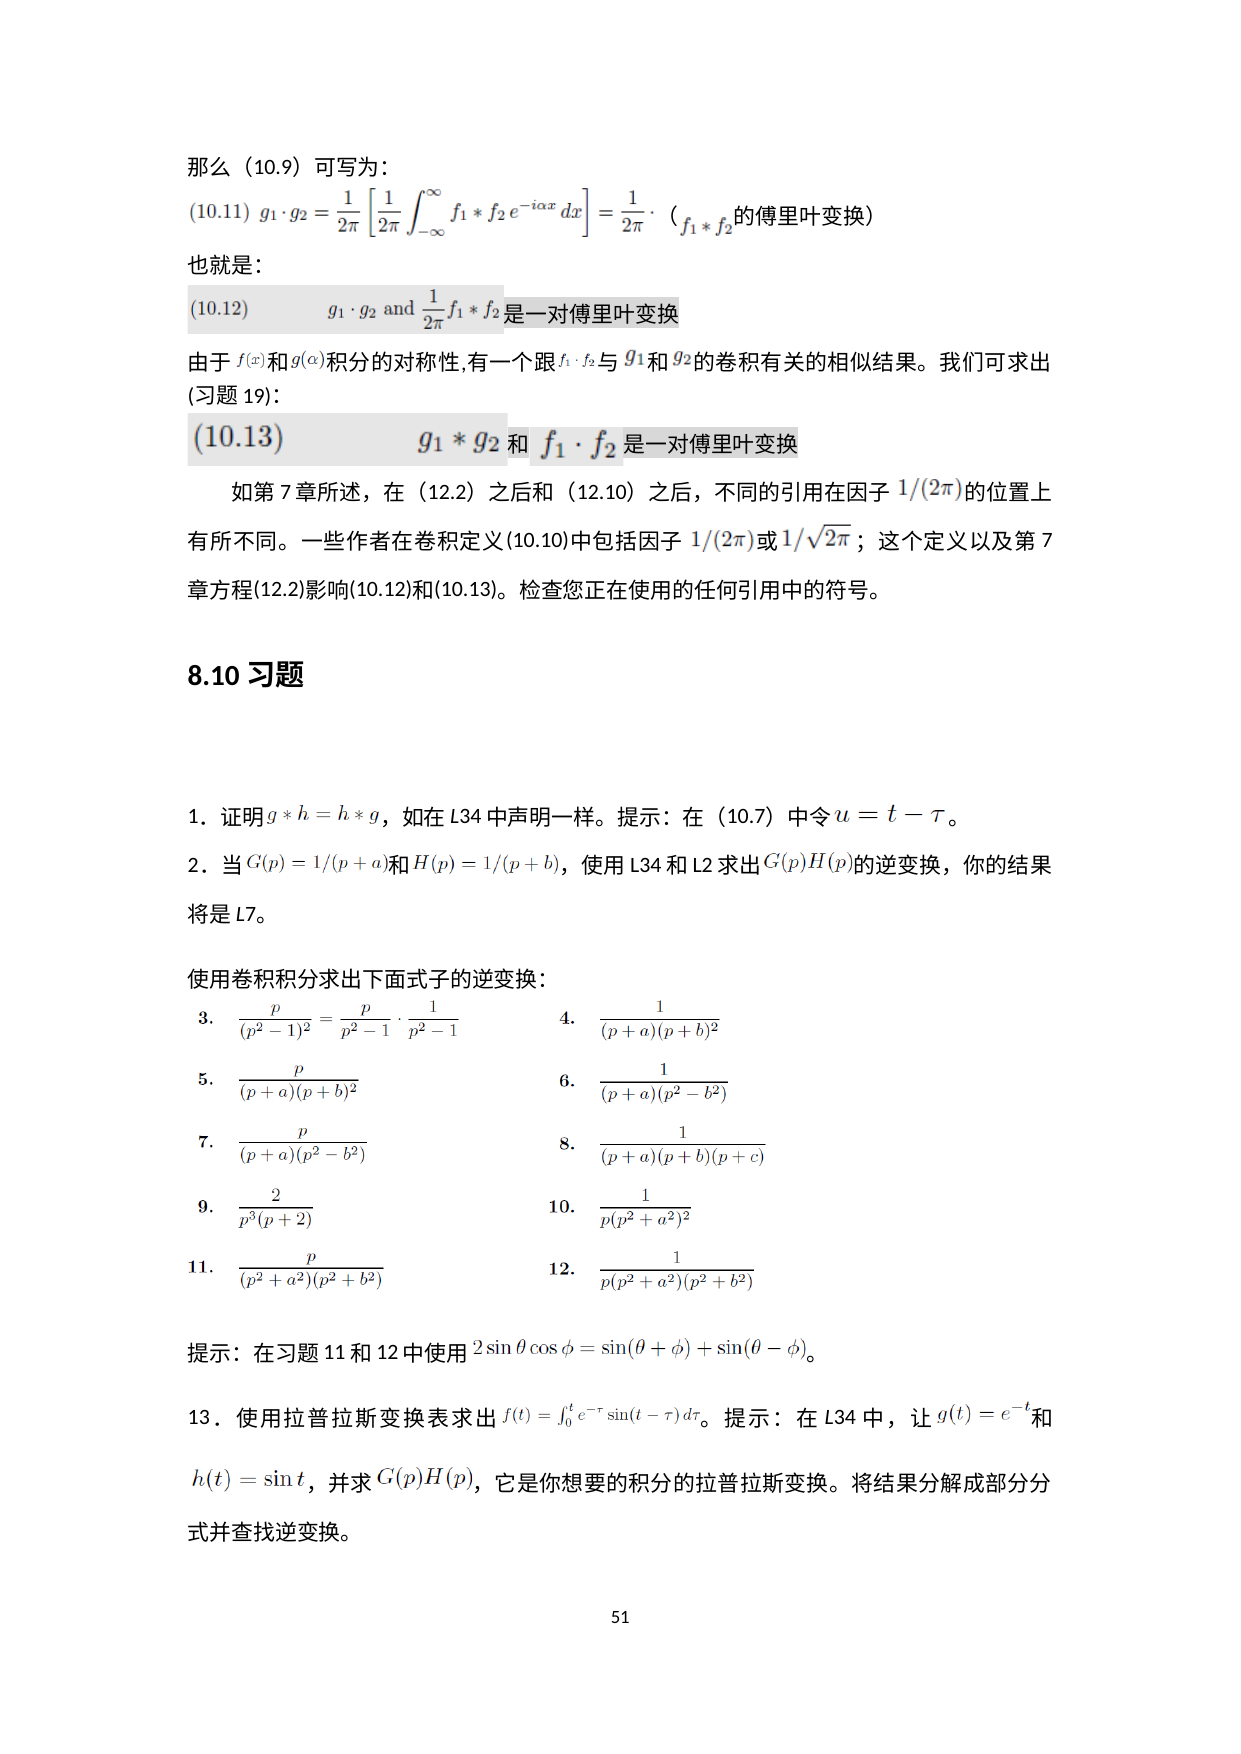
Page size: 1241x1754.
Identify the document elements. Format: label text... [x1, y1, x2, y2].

picture [187, 1465, 307, 1492]
text 由于和积分的对称性,有一个跟与和的卷积有关的相似结果。我们可求出(习题19)： [187, 345, 1053, 410]
picture [761, 846, 853, 876]
picture [933, 1399, 1031, 1428]
picture [410, 850, 559, 876]
subtitle 8.10 习题 [187, 640, 1053, 705]
picture [232, 351, 267, 371]
picture [373, 1466, 473, 1492]
text 也就是： [187, 247, 1053, 280]
picture [556, 351, 598, 371]
text 如第7章所述，在（12.2）之后和（12.10）之后，不同的引用在因子的位置上有所不同。一些作者在卷积定义(10.10)中包括因子或；这个定义以及第7章方程(12.2)影响(10.12)和(10.13)。检查您正在使用的任何引用中的符号。 [187, 475, 1053, 605]
picture [529, 427, 624, 466]
picture [187, 184, 657, 239]
picture [468, 1335, 807, 1363]
picture [678, 214, 734, 239]
picture [264, 800, 381, 826]
picture [187, 994, 769, 1298]
picture [891, 478, 965, 501]
picture [243, 848, 389, 876]
picture [778, 521, 856, 552]
text 使用卷积积分求出下面式子的逆变换： [187, 962, 1053, 994]
text 提示：在习题11和12中使用。 [187, 1319, 1053, 1384]
picture [669, 349, 694, 371]
picture [683, 530, 757, 552]
picture [499, 1402, 700, 1428]
picture [830, 804, 948, 826]
picture [187, 285, 504, 334]
text 1．证明，如在L34中声明一样。提示：在（10.7）中令。 [187, 799, 1053, 832]
picture [187, 413, 508, 466]
picture [619, 346, 647, 371]
text 13．使用拉普拉斯变换表求出。提示：在L34中，让和，并求，它是你想要的积分的拉普拉斯变换。将结果分解成部分分式并查找逆变换。 [187, 1384, 1053, 1547]
text 2．当和，使用L34和L2求出的逆变换，你的结果将是L7。 [187, 832, 1053, 929]
picture [289, 348, 327, 371]
